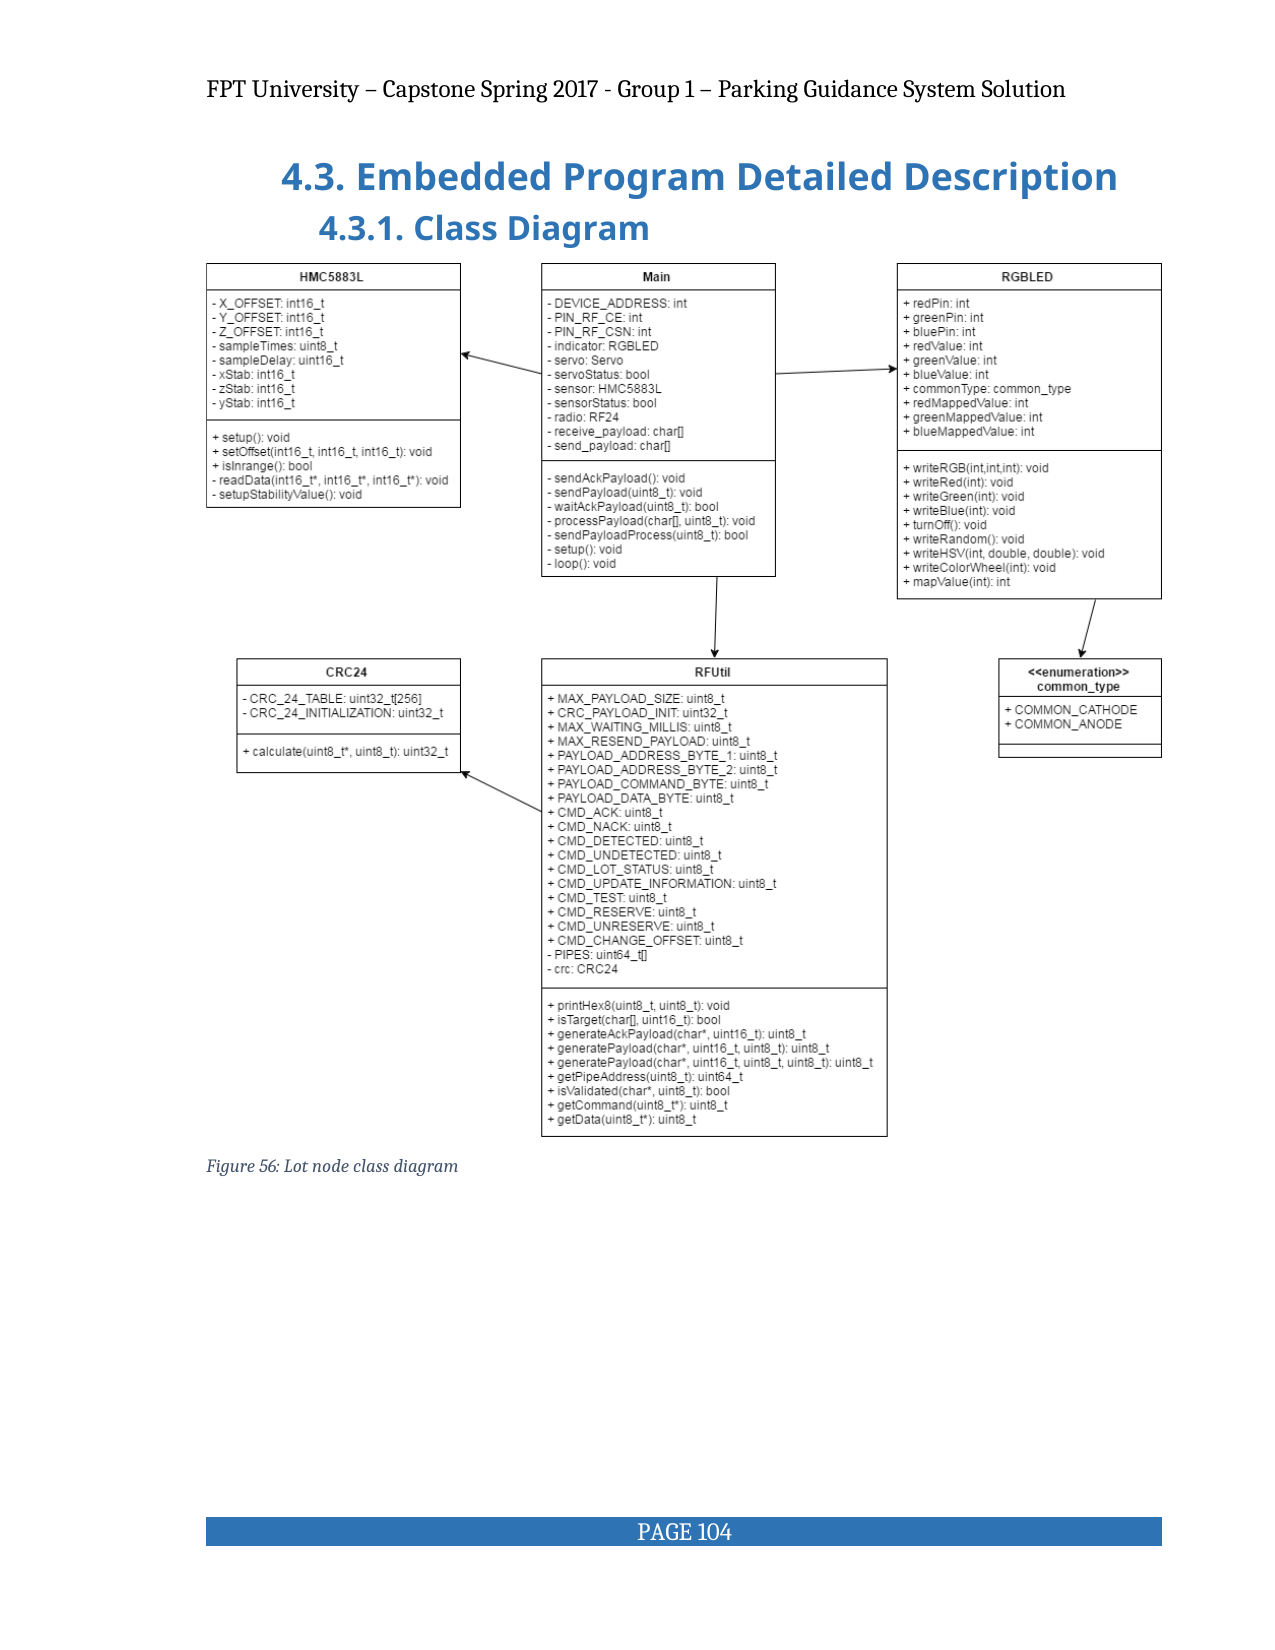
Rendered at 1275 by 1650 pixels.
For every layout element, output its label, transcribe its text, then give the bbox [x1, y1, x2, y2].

picture [206, 263, 1163, 1140]
subtitle Class Diagram [206, 205, 1162, 251]
subtitle Embedded Program Detailed Description [206, 150, 1162, 201]
